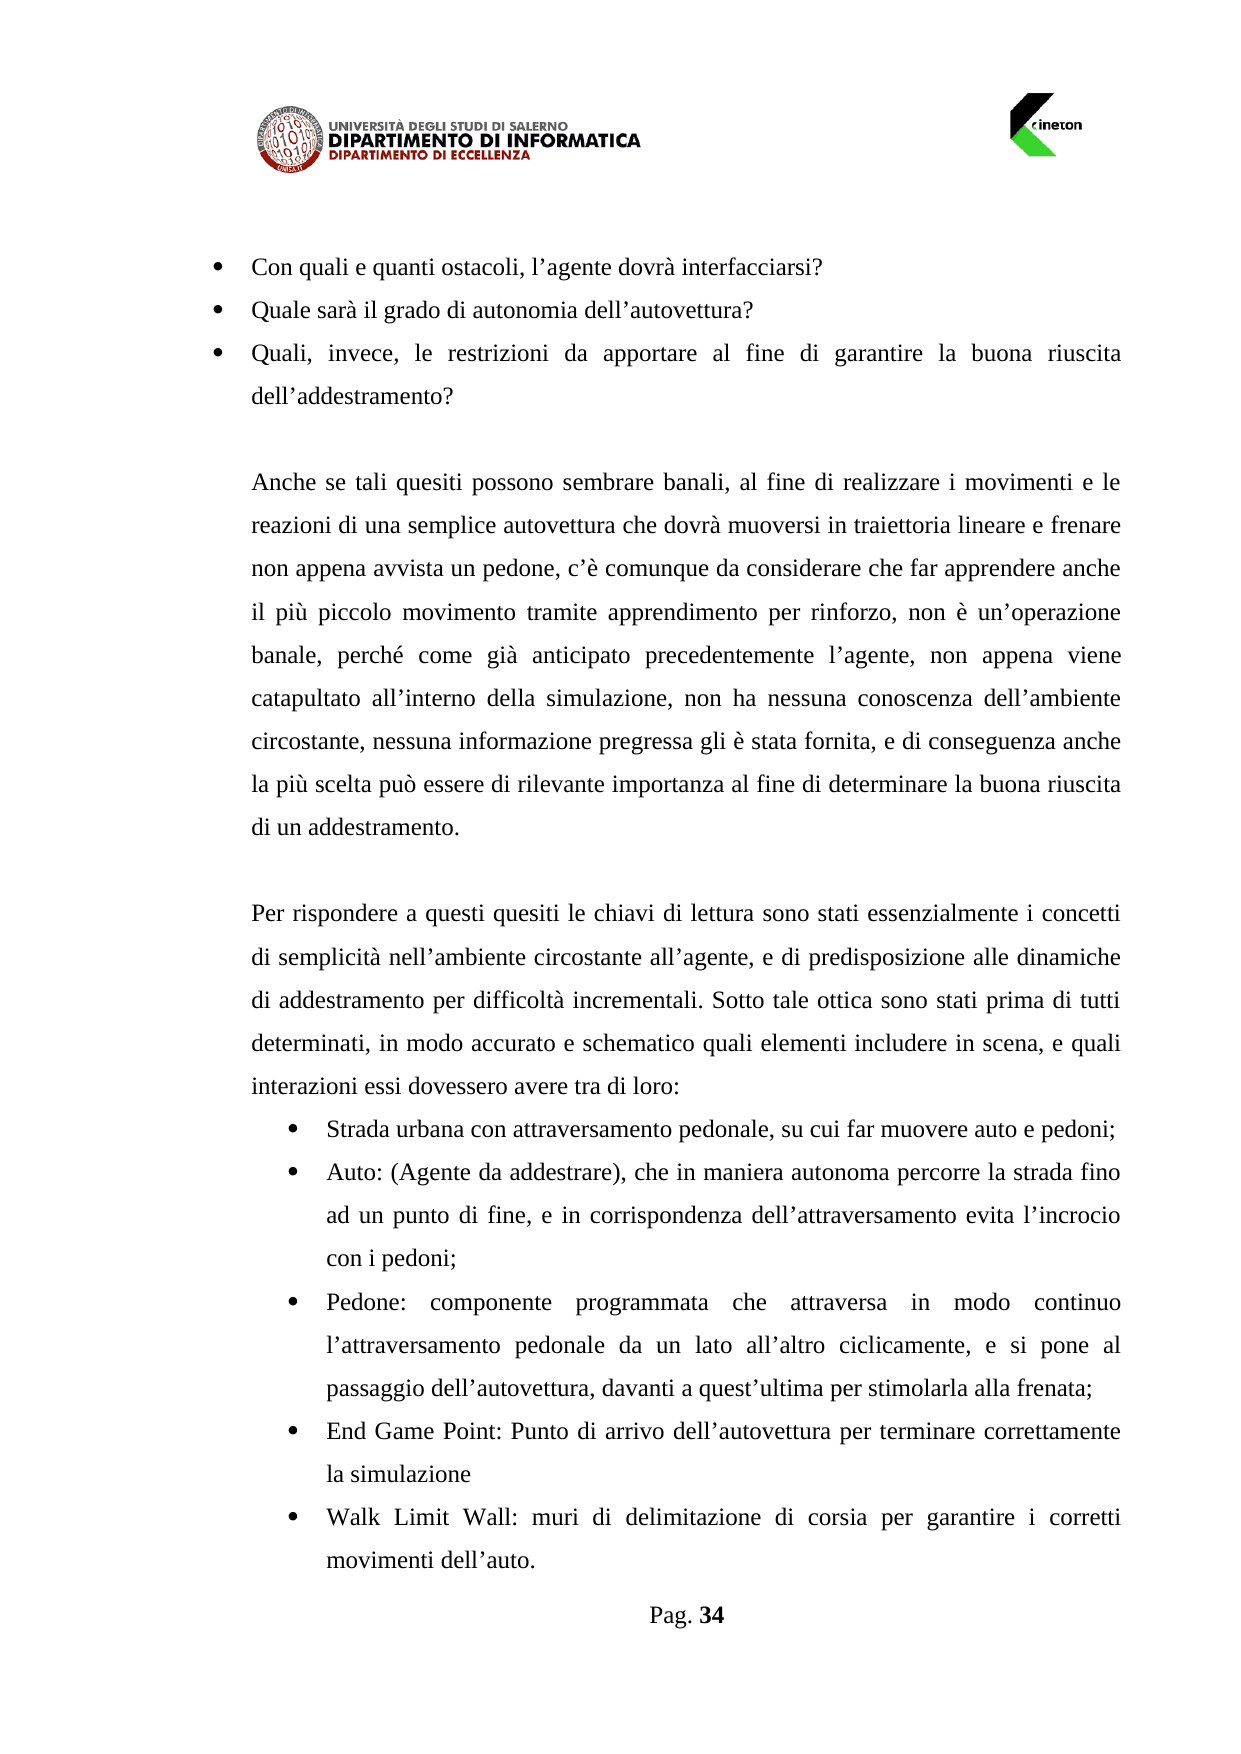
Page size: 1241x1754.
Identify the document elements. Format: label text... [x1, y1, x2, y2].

list Walk Limit Wall: muri di delimitazione di corsia per garantire i corretti movimenti dell’auto. [288, 1502, 1122, 1574]
list Con quali e quanti ostacoli, l’agente dovrà interfacciarsi? [213, 252, 1122, 280]
list Strada urbana con attraversamento pedonale, su cui far muovere auto e pedoni; [288, 1114, 1122, 1143]
list End Game Point: Punto di arrivo dell’autovettura per terminare correttamente la simulazione [288, 1416, 1122, 1488]
list Pedone: componente programmata che attraversa in modo continuo l’attraversamento pedonale da un lato all’altro ciclicamente, e si pone al passaggio dell’autovettura, davanti a quest’ultima per stimolarla alla frenata; [288, 1287, 1122, 1402]
picture [987, 73, 1102, 177]
list Auto: (Agente da addestrare), che in maniera autonoma percorre la strada fino ad un punto di fine, e in corrispondenza dell’attraversamento evita l’incrocio con i pedoni; [288, 1157, 1122, 1272]
picture [251, 102, 645, 177]
text Anche se tali quesiti possono sembrare banali, al fine di realizzare i movimenti e le reazioni di una semplice autovettura che dovrà muoversi in traiettoria lineare e frenare non appena avvista un pedone, c’è comunque da considerare che far apprendere anche il più piccolo movimento tramite apprendimento per rinforzo, non è un’operazione banale, perché come già anticipato precedentemente l’agente, non appena viene catapultato all’interno della simulazione, non ha nessuna conoscenza dell’ambiente circostante, nessuna informazione pregressa gli è stata fornita, e di conseguenza anche la più scelta può essere di rilevante importanza al fine di determinare la buona riuscita di un addestramento. [251, 467, 1122, 841]
text Per rispondere a questi quesiti le chiavi di lettura sono stati essenzialmente i concetti di semplicità nell’ambiente circostante all’agente, e di predisposizione alle dinamiche di addestramento per difficoltà incrementali. Sotto tale ottica sono stati prima di tutti determinati, in modo accurato e schematico quali elementi includere in scena, e quali interazioni essi dovessero avere tra di loro: [251, 898, 1122, 1100]
list Quale sarà il grado di autonomia dell’autovettura? [213, 295, 1122, 323]
list Quali, invece, le restrizioni da apportare al fine di garantire la buona riuscita dell’addestramento? [213, 338, 1122, 410]
